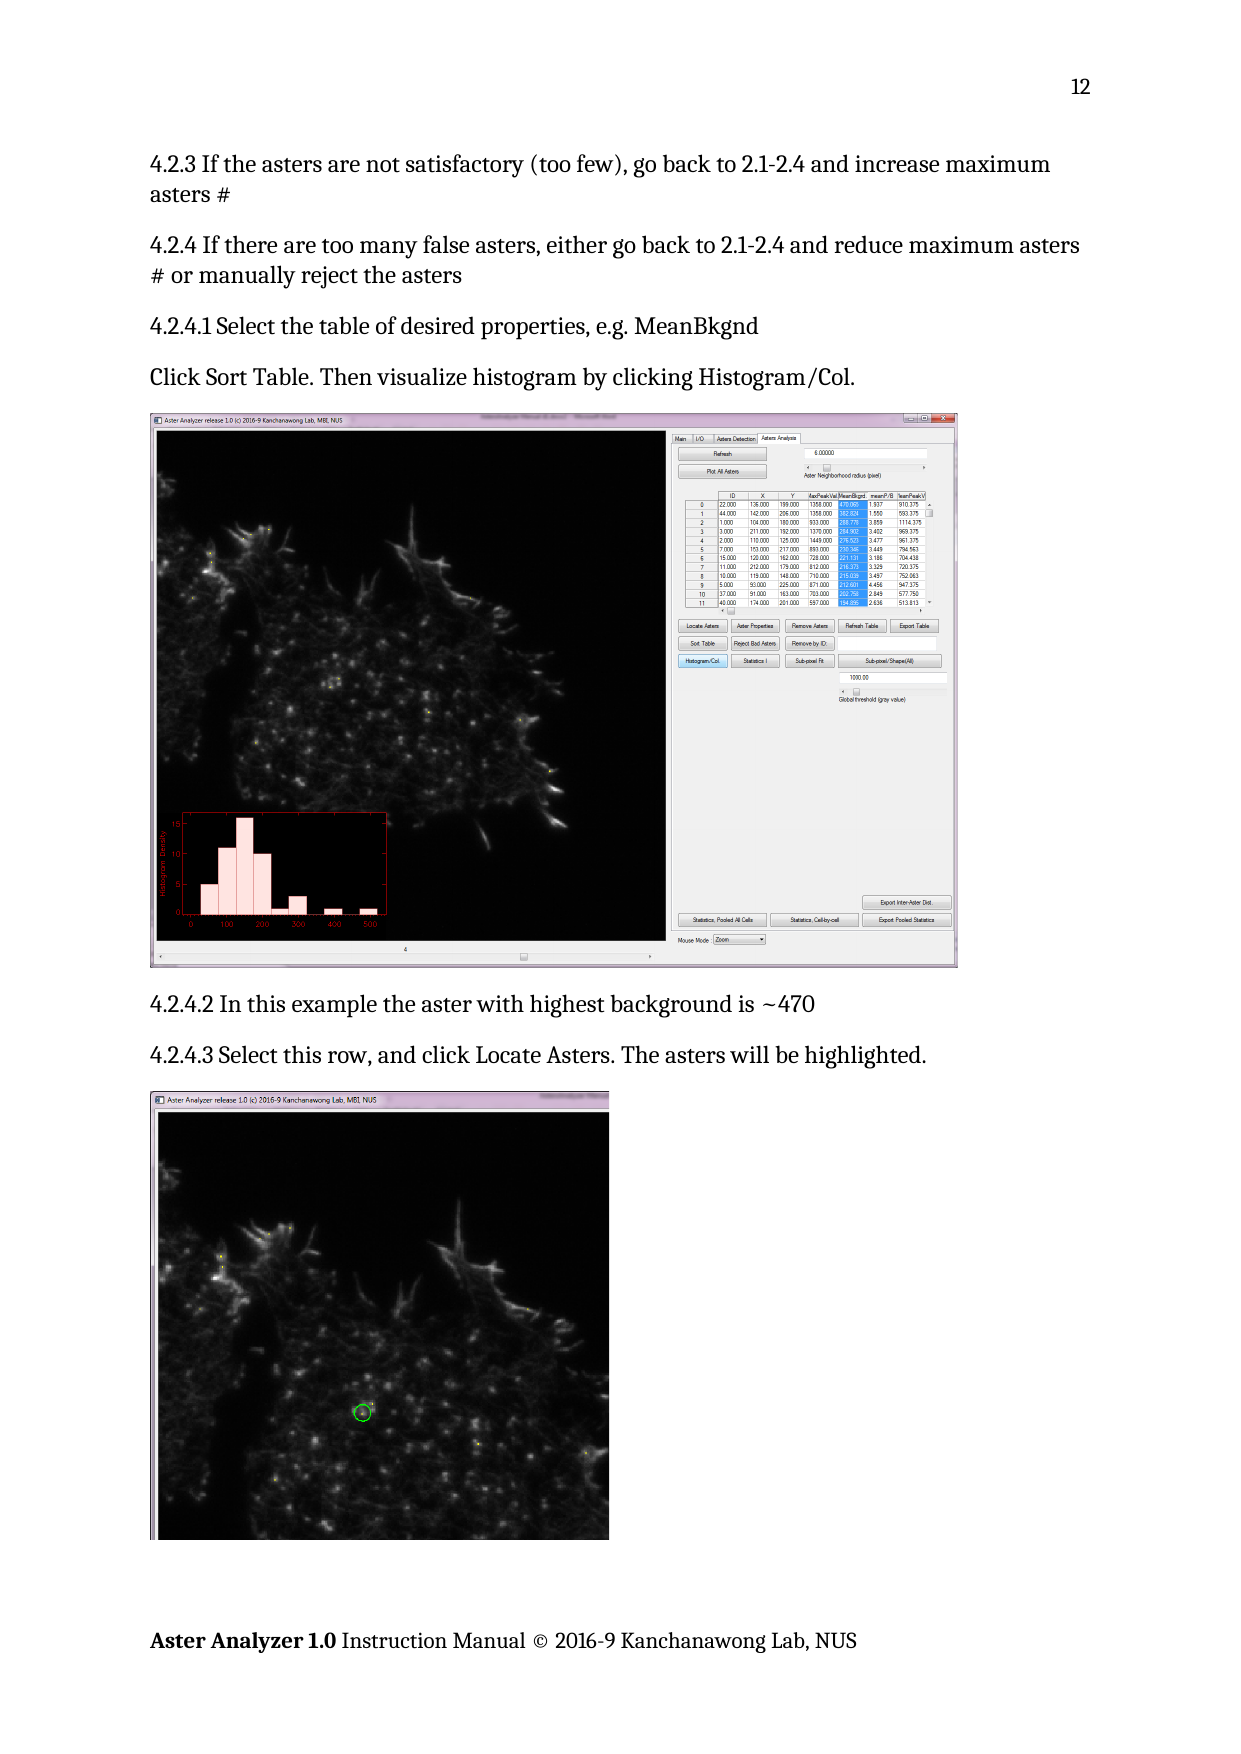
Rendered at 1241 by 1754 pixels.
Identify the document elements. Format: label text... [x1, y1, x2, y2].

text 4.2.4.1 Select the table of desired properties, e.g. MeanBkgnd [150, 312, 1090, 341]
text 4.2.3 If the asters are not satisfactory (too few), go back to 2.1-2.4 and increase maximum asters # [150, 150, 1090, 209]
picture [150, 413, 958, 968]
text 4.2.4 If there are too many false asters, either go back to 2.1-2.4 and reduce maximum asters # or manually reject the asters [150, 231, 1090, 290]
picture [150, 1091, 610, 1540]
text 4.2.4.2 In this example the aster with highest background is ~470 [150, 990, 1090, 1019]
text Click Sort Table. Then visualize histogram by clicking Histogram/Col. [150, 363, 1090, 392]
text 4.2.4.3 Select this row, and click Locate Asters. The asters will be highlighted. [150, 1041, 1090, 1070]
